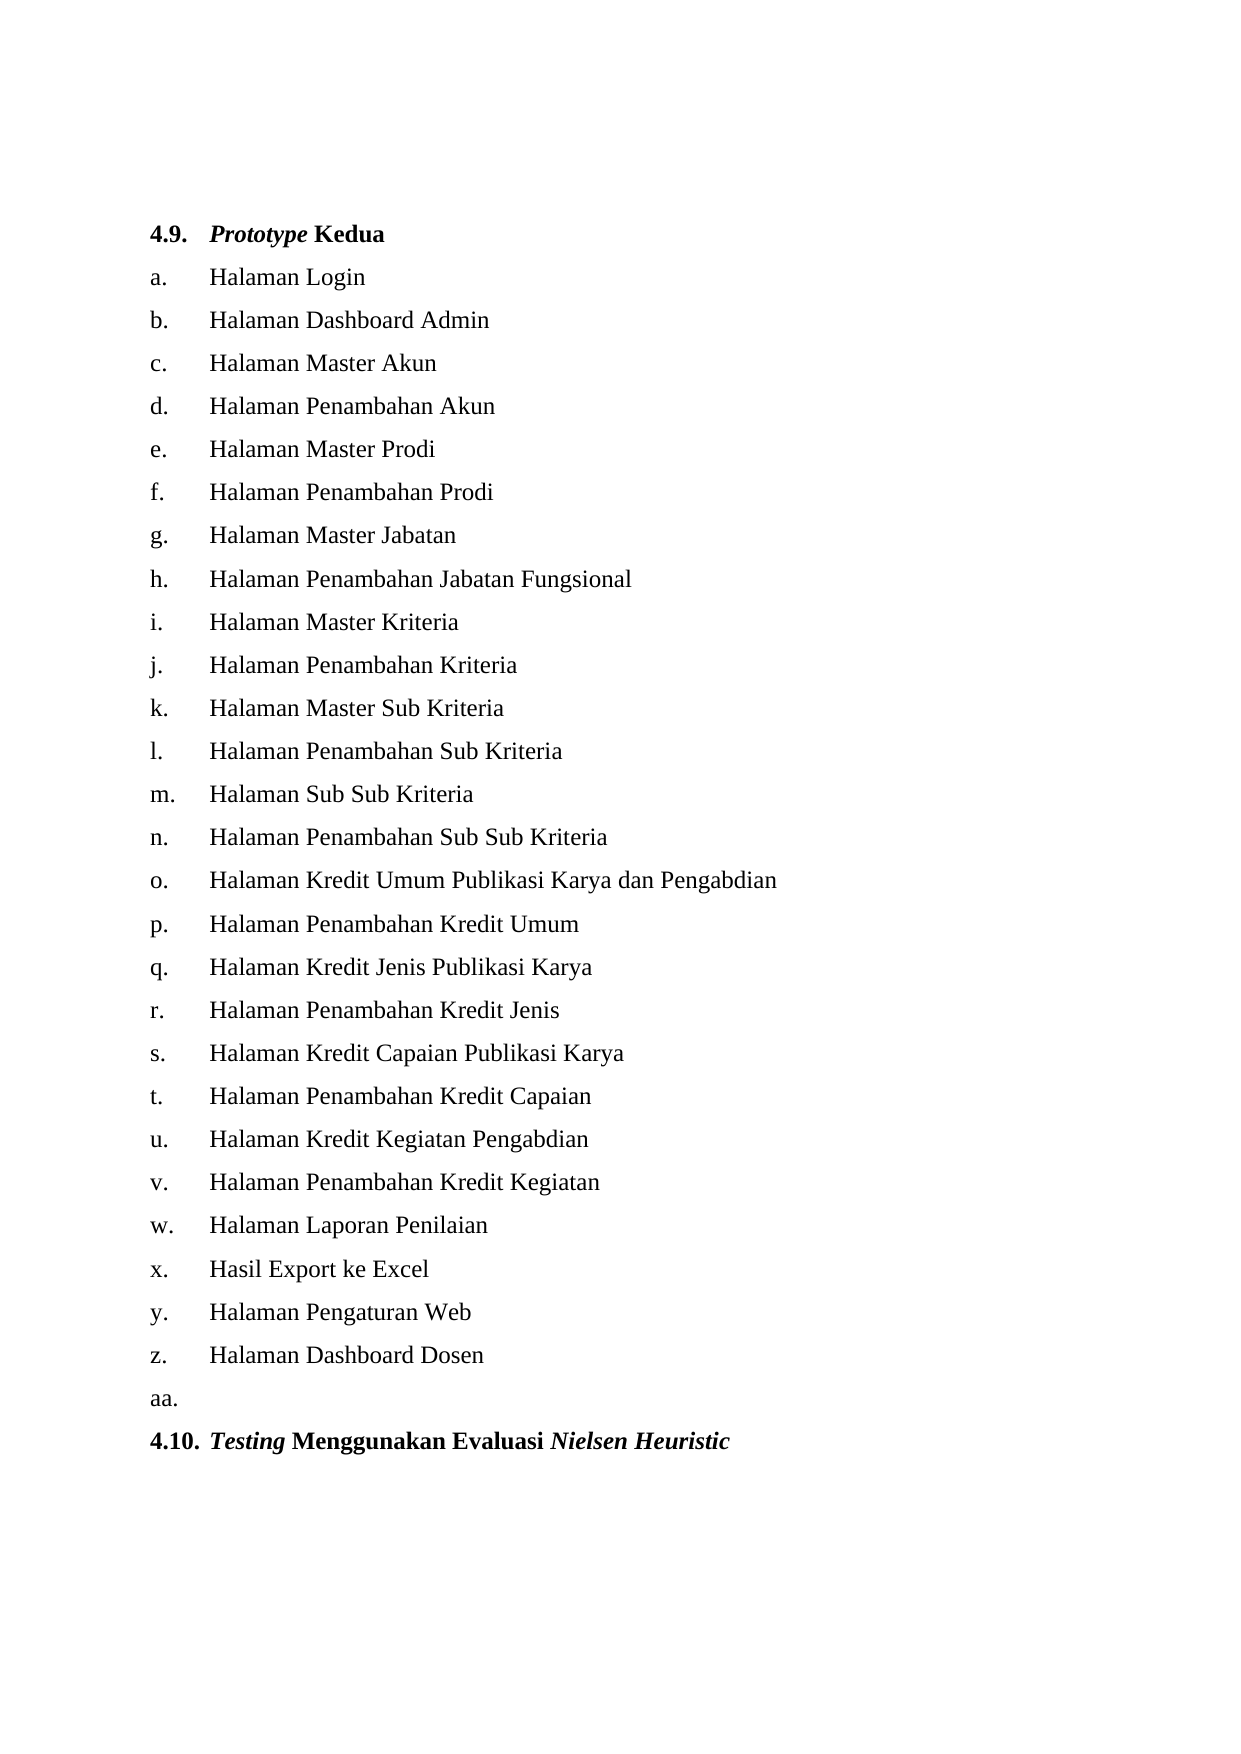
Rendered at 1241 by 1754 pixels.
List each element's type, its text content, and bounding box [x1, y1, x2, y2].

list Halaman Penambahan Kredit Umum [150, 909, 1090, 937]
list Halaman Kredit Jenis Publikasi Karya [150, 952, 1090, 981]
list Halaman Penambahan Akun [150, 391, 1090, 420]
list Halaman Sub Sub Kriteria [150, 779, 1090, 808]
subtitle Prototype Kedua [150, 219, 1090, 247]
list Halaman Dashboard Dosen [150, 1340, 1090, 1369]
list Halaman Kredit Capaian Publikasi Karya [150, 1038, 1090, 1067]
list Halaman Master Sub Kriteria [150, 693, 1090, 722]
list Halaman Master Kriteria [150, 607, 1090, 636]
list Hasil Export ke Excel [150, 1254, 1090, 1282]
list Halaman Penambahan Kredit Kegiatan [150, 1167, 1090, 1196]
list Halaman Penambahan Kredit Capaian [150, 1081, 1090, 1110]
list Halaman Penambahan Jabatan Fungsional [150, 564, 1090, 592]
list Halaman Master Akun [150, 348, 1090, 377]
subtitle Testing Menggunakan Evaluasi Nielsen Heuristic [150, 1426, 1090, 1455]
list Halaman Kredit Kegiatan Pengabdian [150, 1124, 1090, 1153]
list Halaman Master Jabatan [150, 521, 1090, 549]
list Halaman Penambahan Kredit Jenis [150, 995, 1090, 1024]
list Halaman Penambahan Sub Sub Kriteria [150, 822, 1090, 851]
list Halaman Laporan Penilaian [150, 1211, 1090, 1239]
list Halaman Penambahan Prodi [150, 477, 1090, 506]
list Halaman Penambahan Kriteria [150, 650, 1090, 679]
list Halaman Master Prodi [150, 434, 1090, 463]
list Halaman Kredit Umum Publikasi Karya dan Pengabdian [150, 866, 1090, 894]
list Halaman Pengaturan Web [150, 1297, 1090, 1326]
list Halaman Dashboard Admin [150, 305, 1090, 334]
list Halaman Penambahan Sub Kriteria [150, 736, 1090, 765]
list Halaman Login [150, 262, 1090, 291]
